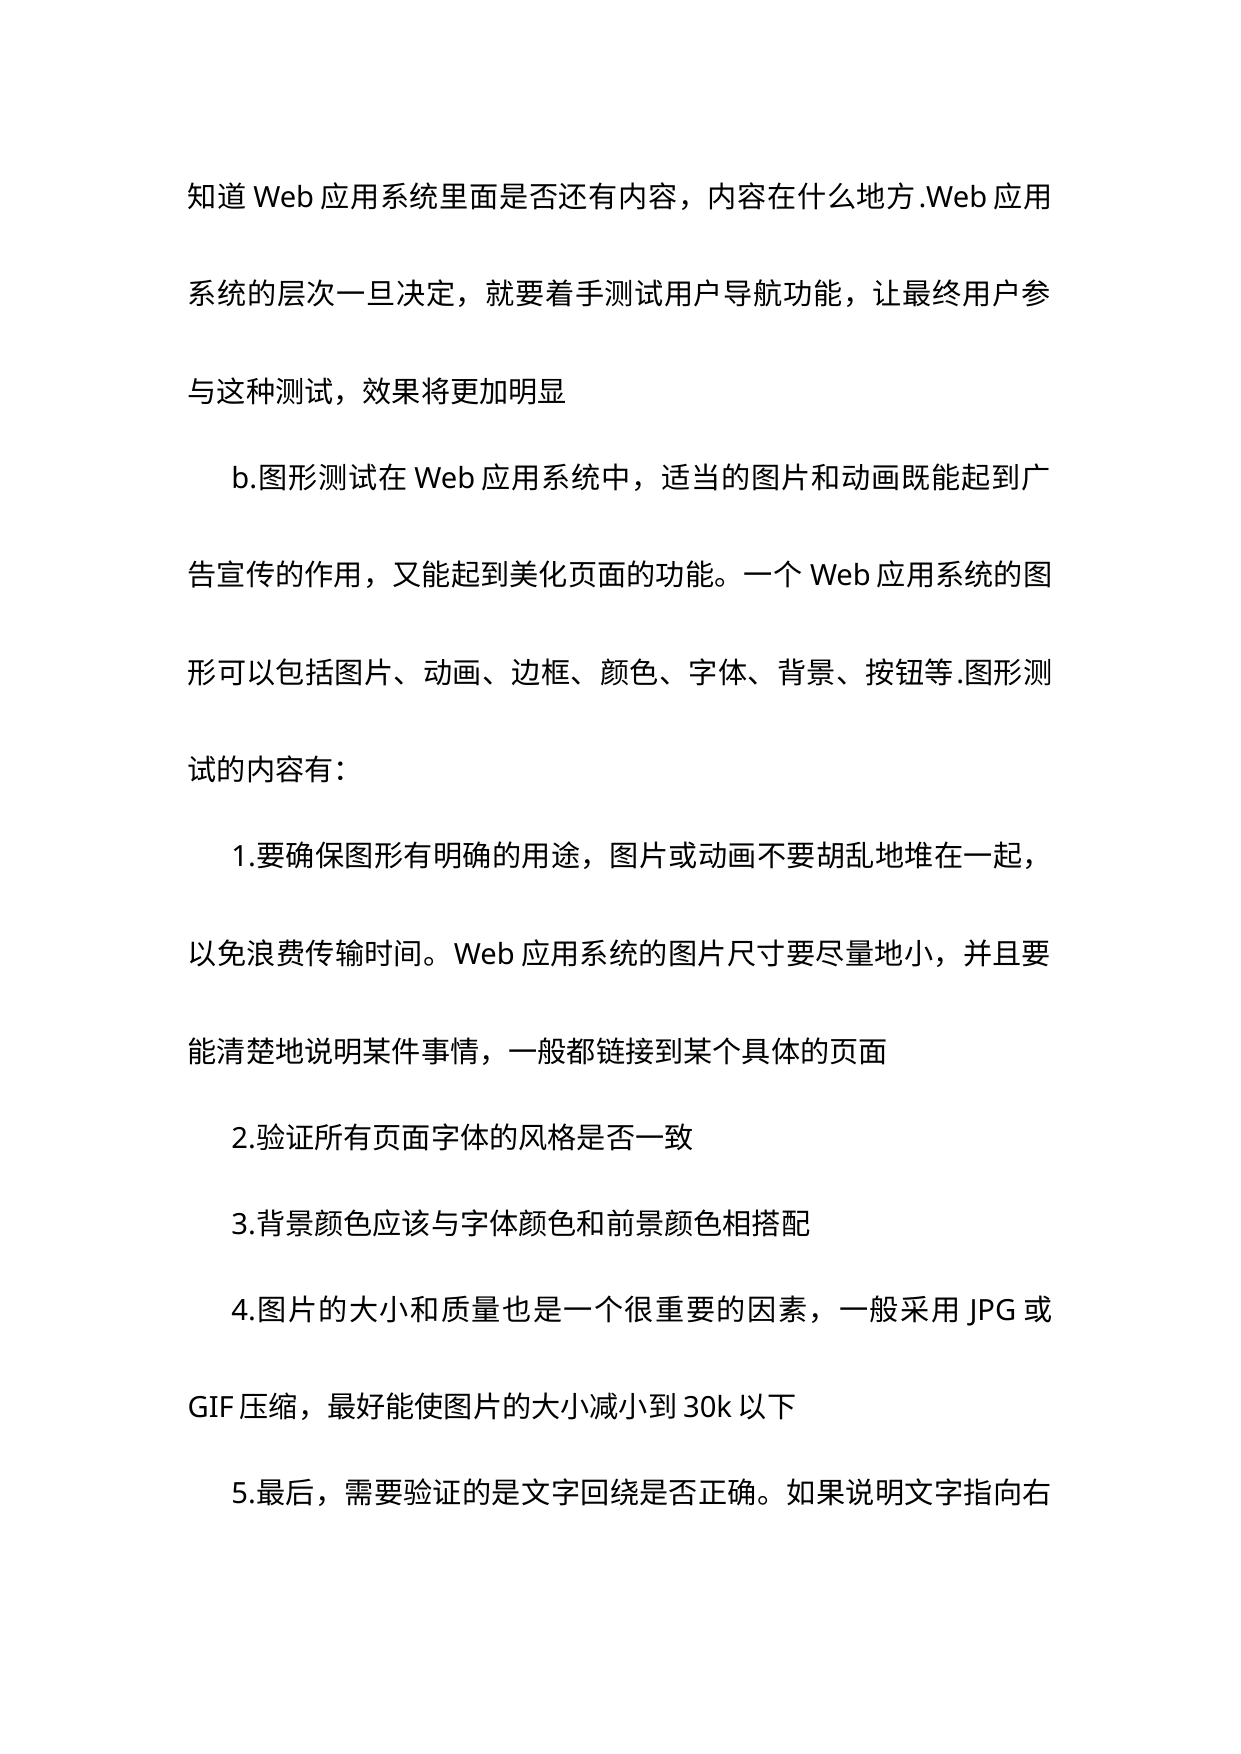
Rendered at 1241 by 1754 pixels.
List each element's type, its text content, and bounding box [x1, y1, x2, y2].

text 4.图片的大小和质量也是一个很重要的因素，一般采用JPG或GIF压缩，最好能使图片的大小减小到30k以下 [187, 1275, 1053, 1438]
text b.图形测试在Web应用系统中，适当的图片和动画既能起到广告宣传的作用，又能起到美化页面的功能。一个Web应用系统的图形可以包括图片、动画、边框、颜色、字体、背景、按钮等.图形测试的内容有： [187, 443, 1053, 801]
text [187, 162, 1053, 422]
text 2.验证所有页面字体的风格是否一致 [187, 1103, 1053, 1168]
text 1.要确保图形有明确的用途，图片或动画不要胡乱地堆在一起，以免浪费传输时间。Web应用系统的图片尺寸要尽量地小，并且要能清楚地说明某件事情，一般都链接到某个具体的页面 [187, 822, 1053, 1082]
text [187, 1459, 1053, 1524]
text 3.背景颜色应该与字体颜色和前景颜色相搭配 [187, 1189, 1053, 1254]
